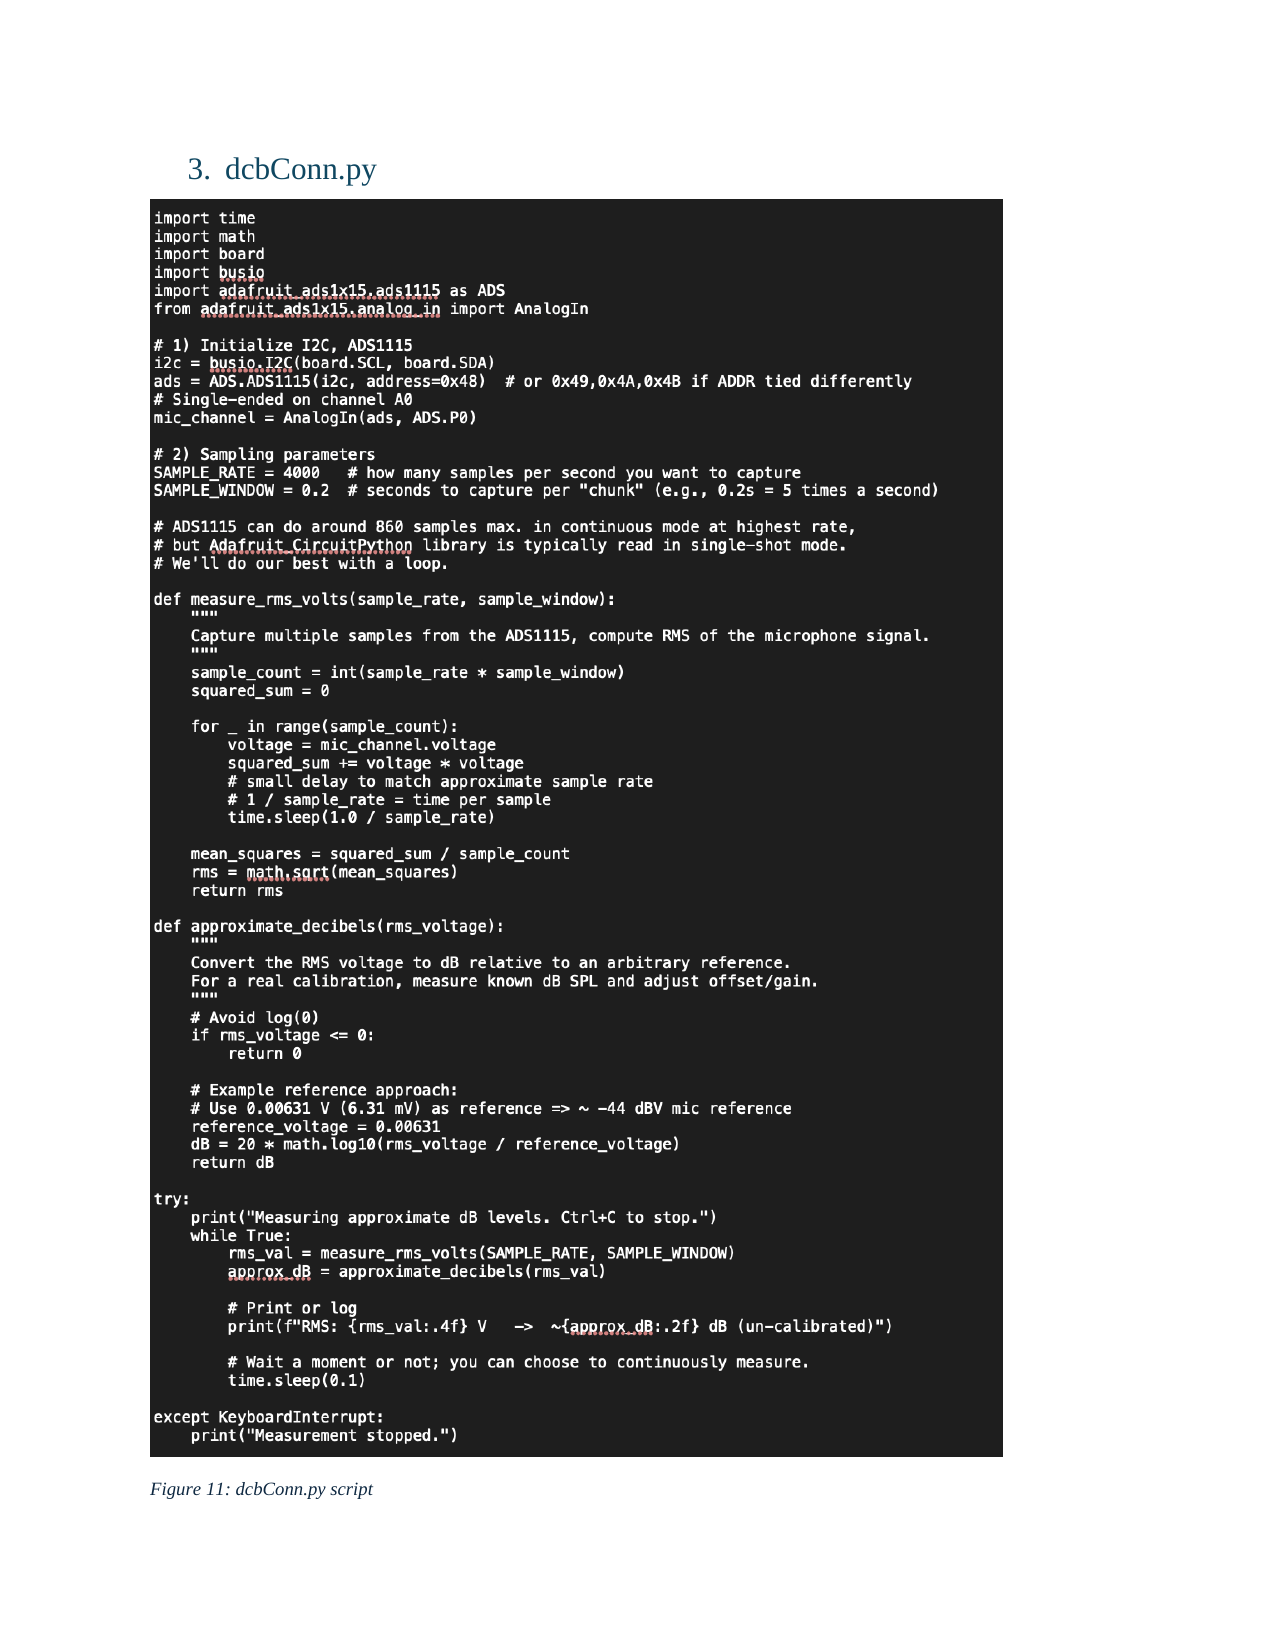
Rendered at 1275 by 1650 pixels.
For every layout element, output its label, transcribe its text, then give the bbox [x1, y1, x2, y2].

picture [150, 199, 1003, 1457]
subtitle dcbConn.py [187, 150, 1125, 186]
